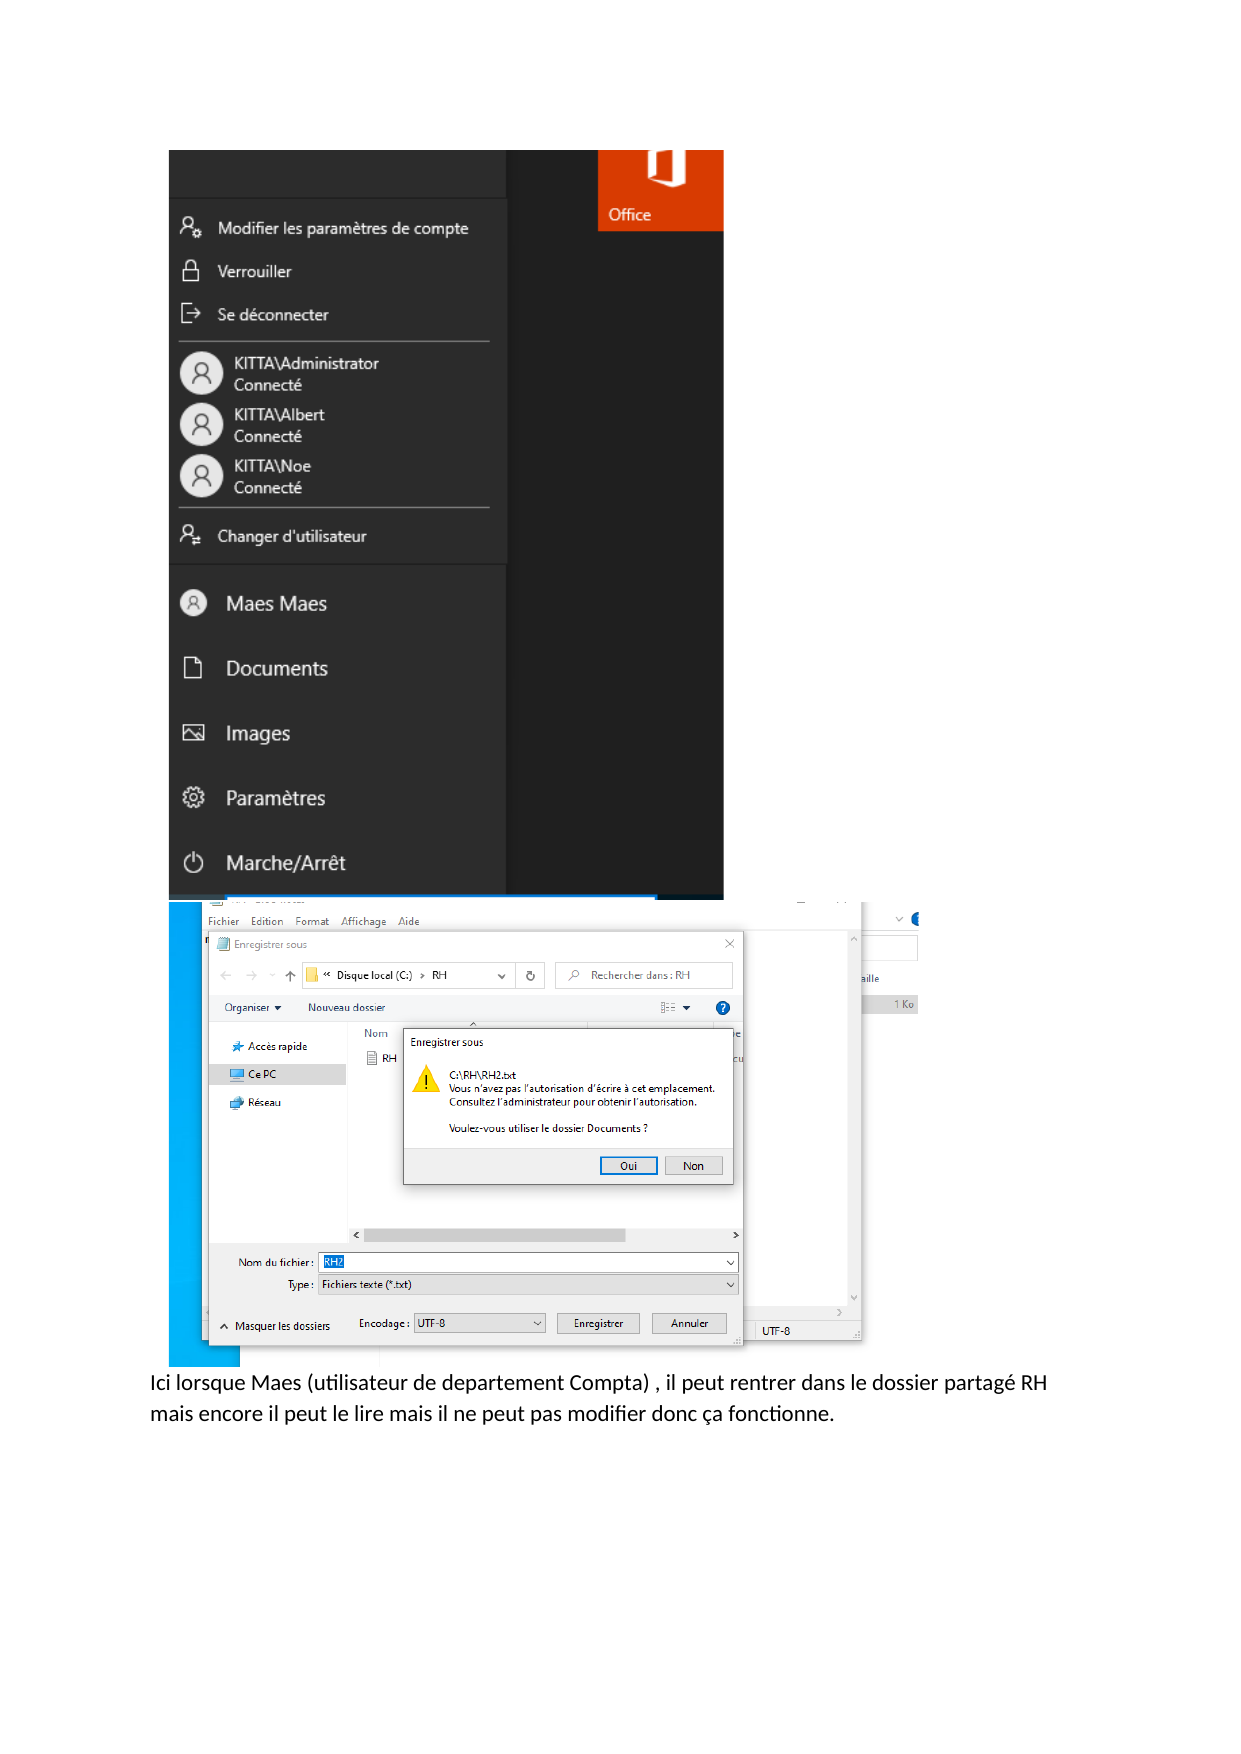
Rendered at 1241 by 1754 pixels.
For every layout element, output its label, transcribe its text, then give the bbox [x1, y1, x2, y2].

text Ici lorsque Maes (utilisateur de departement Compta) , il peut rentrer dans le dossier partagé RH mais encore il peut le lire mais il ne peut pas modifier donc ça fonctionne. [150, 1368, 1090, 1427]
